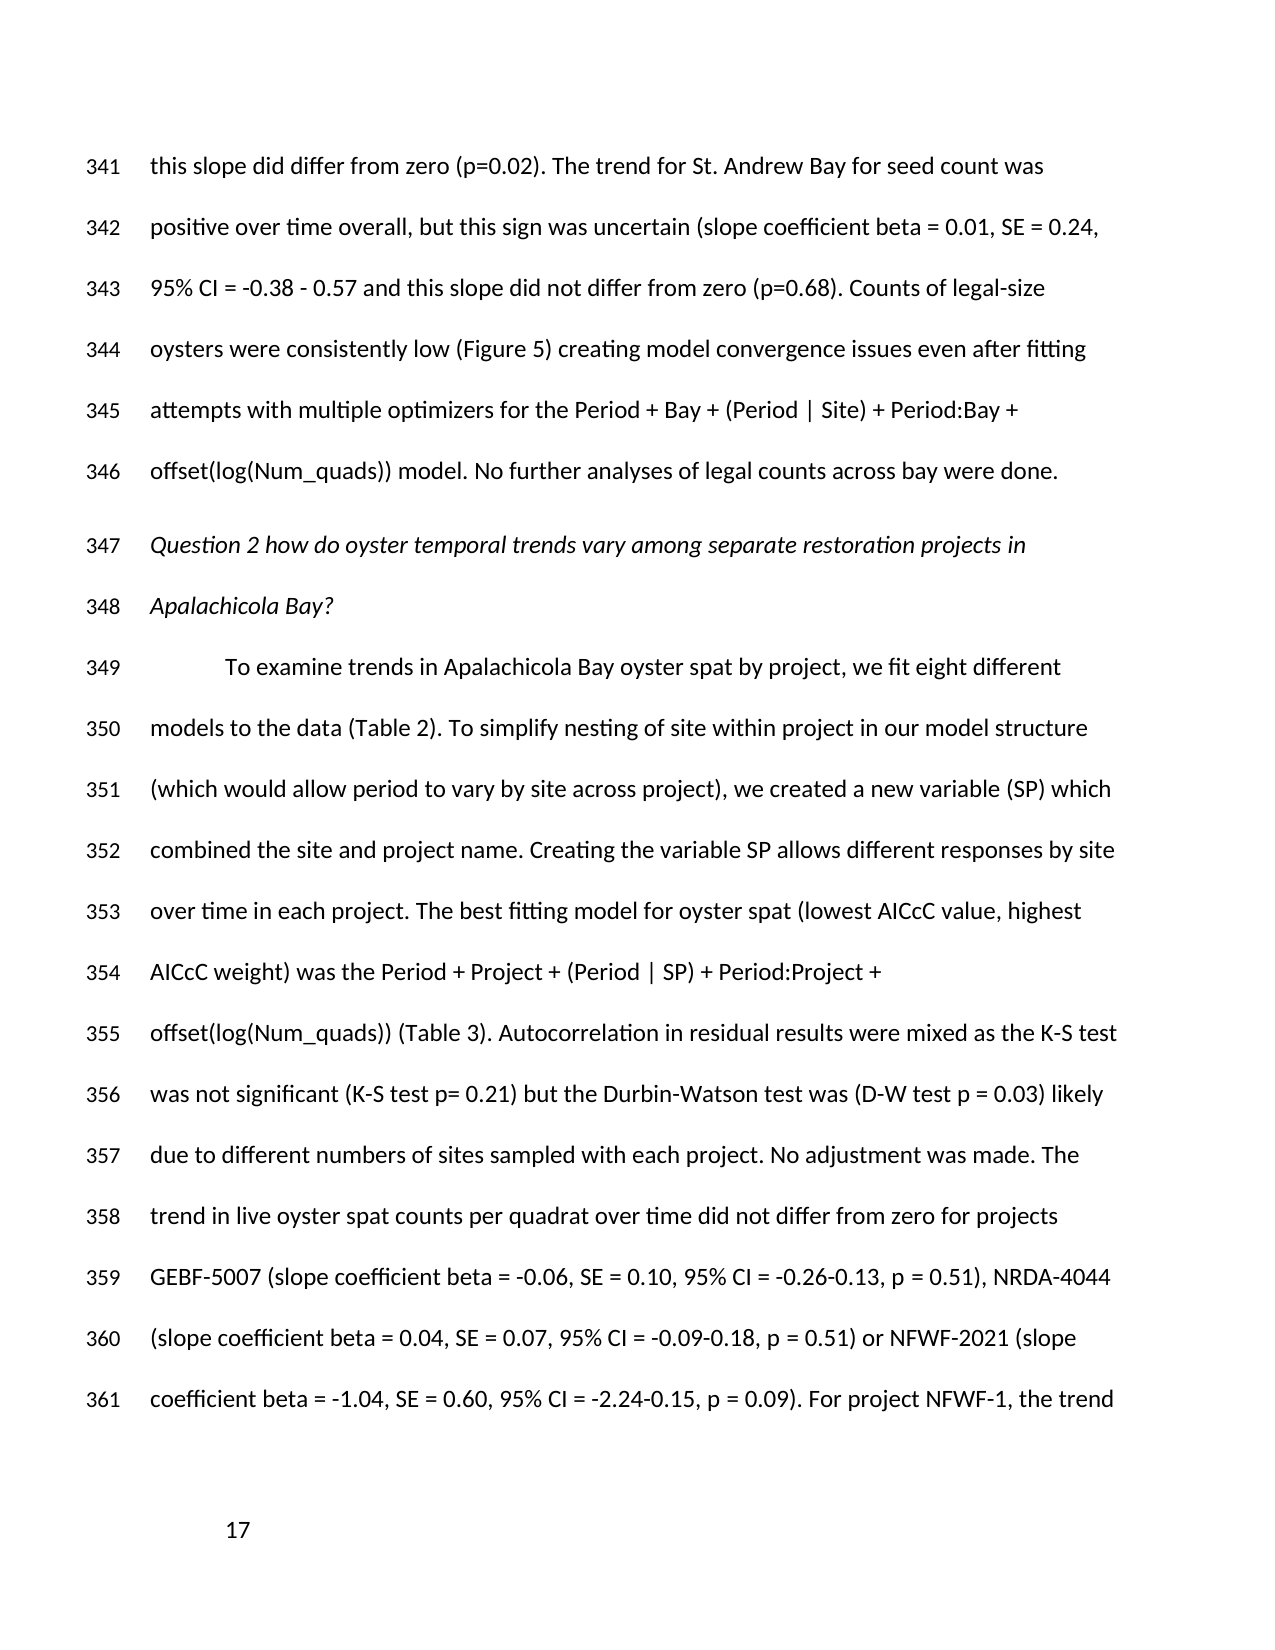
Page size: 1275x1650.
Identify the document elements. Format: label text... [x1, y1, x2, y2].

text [150, 651, 1125, 1414]
subtitle Question 2 how do oyster temporal trends vary among separate restoration projects in Apalachicola Bay? [150, 529, 1125, 620]
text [150, 150, 1125, 486]
